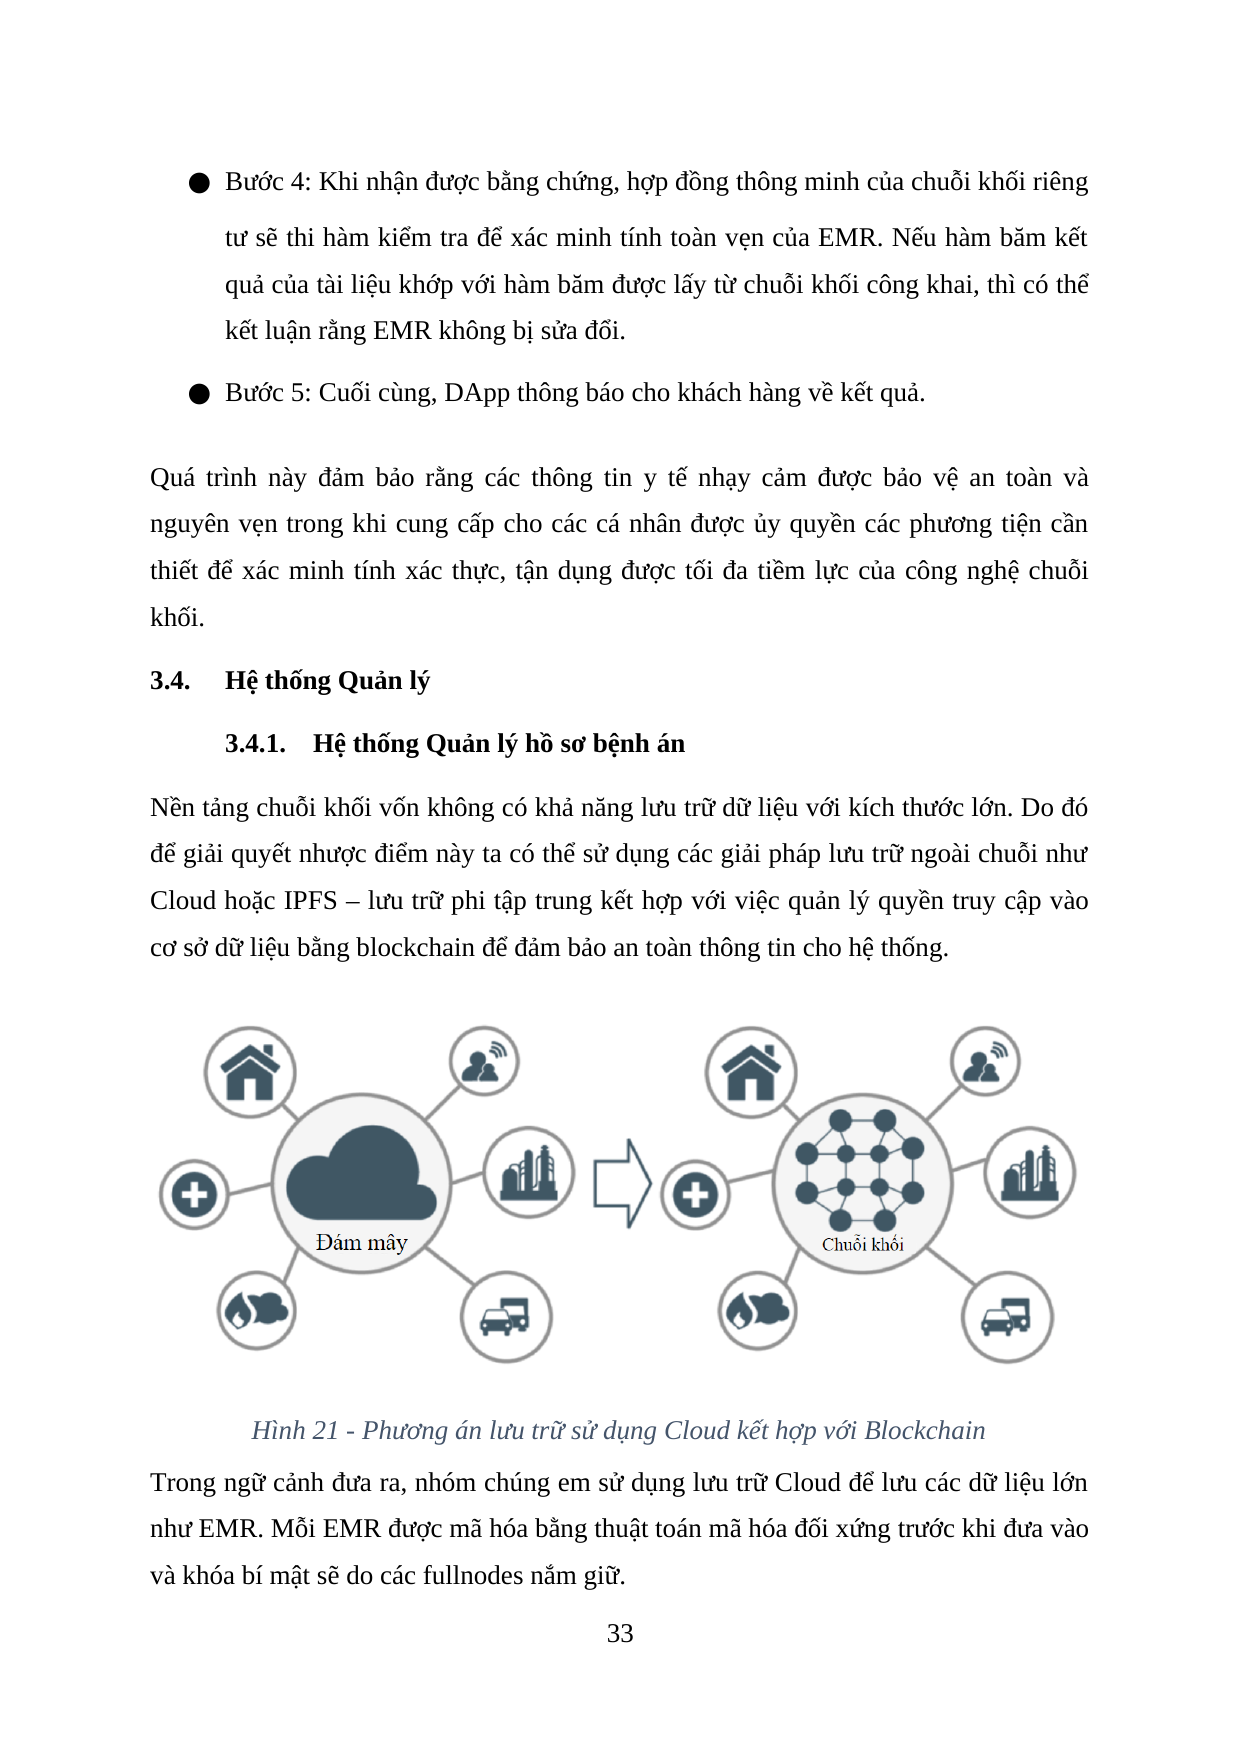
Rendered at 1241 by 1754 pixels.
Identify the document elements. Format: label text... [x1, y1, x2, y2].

text Quá trình này đảm bảo rằng các thông tin y tế nhạy cảm được bảo vệ an toàn và nguyên vẹn trong khi cung cấp cho các cá nhân được ủy quyền các phương tiện cần thiết để xác minh tính xác thực, tận dụng được tối đa tiềm lực của công nghệ chuỗi khối. [150, 461, 1090, 632]
list Hệ thống Quản lý [150, 664, 1090, 695]
text 3.4.1. Hệ thống Quản lý hồ sơ bệnh án [150, 728, 1090, 759]
text Nền tảng chuỗi khối vốn không có khả năng lưu trữ dữ liệu với kích thước lớn. Do đó để giải quyết nhược điểm này ta có thể sử dụng các giải pháp lưu trữ ngoài chuỗi như Cloud hoặc IPFS – lưu trữ phi tập trung kết hợp với việc quản lý quyền truy cập vào cơ sở dữ liệu bằng blockchain để đảm bảo an toàn thông tin cho hệ thống. [150, 791, 1090, 962]
list Bước 4: Khi nhận được bằng chứng, hợp đồng thông minh của chuỗi khối riêng tư sẽ thi hàm kiểm tra để xác minh tính toàn vẹn của EMR. Nếu hàm băm kết quả của tài liệu khớp với hàm băm được lấy từ chuỗi khối công khai, thì có thể kết luận rằng EMR không bị sửa đổi. [187, 150, 1090, 346]
list Bước 5: Cuối cùng, DApp thông báo cho khách hàng về kết quả. [187, 361, 1090, 417]
text Trong ngữ cảnh đưa ra, nhóm chúng em sử dụng lưu trữ Cloud để lưu các dữ liệu lớn như EMR. Mỗi EMR được mã hóa bằng thuật toán mã hóa đối xứng trước khi đưa vào và khóa bí mật sẽ do các fullnodes nắm giữ. [150, 1466, 1090, 1590]
picture [150, 994, 1091, 1382]
